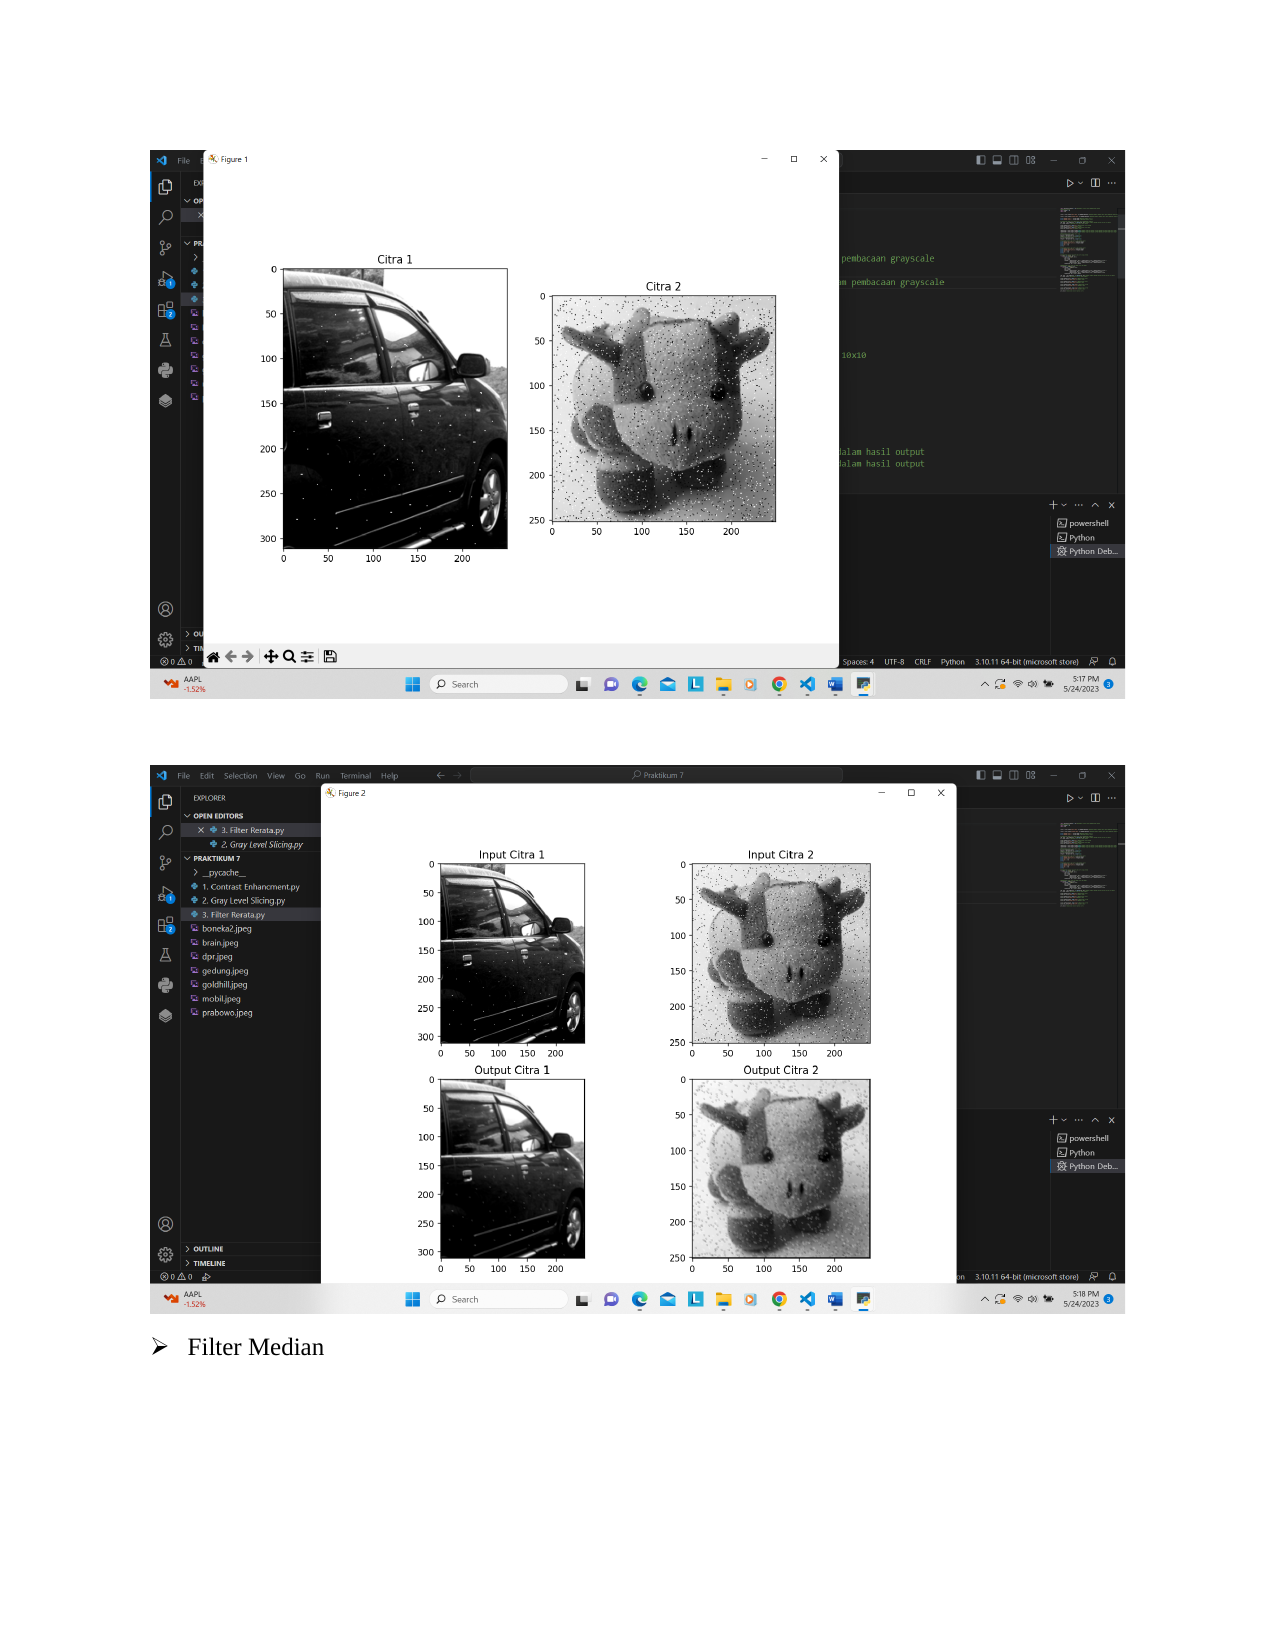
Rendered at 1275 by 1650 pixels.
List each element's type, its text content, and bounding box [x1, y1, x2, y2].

picture [150, 765, 1125, 1314]
picture [150, 150, 1125, 699]
list Filter Median [150, 1332, 1125, 1361]
